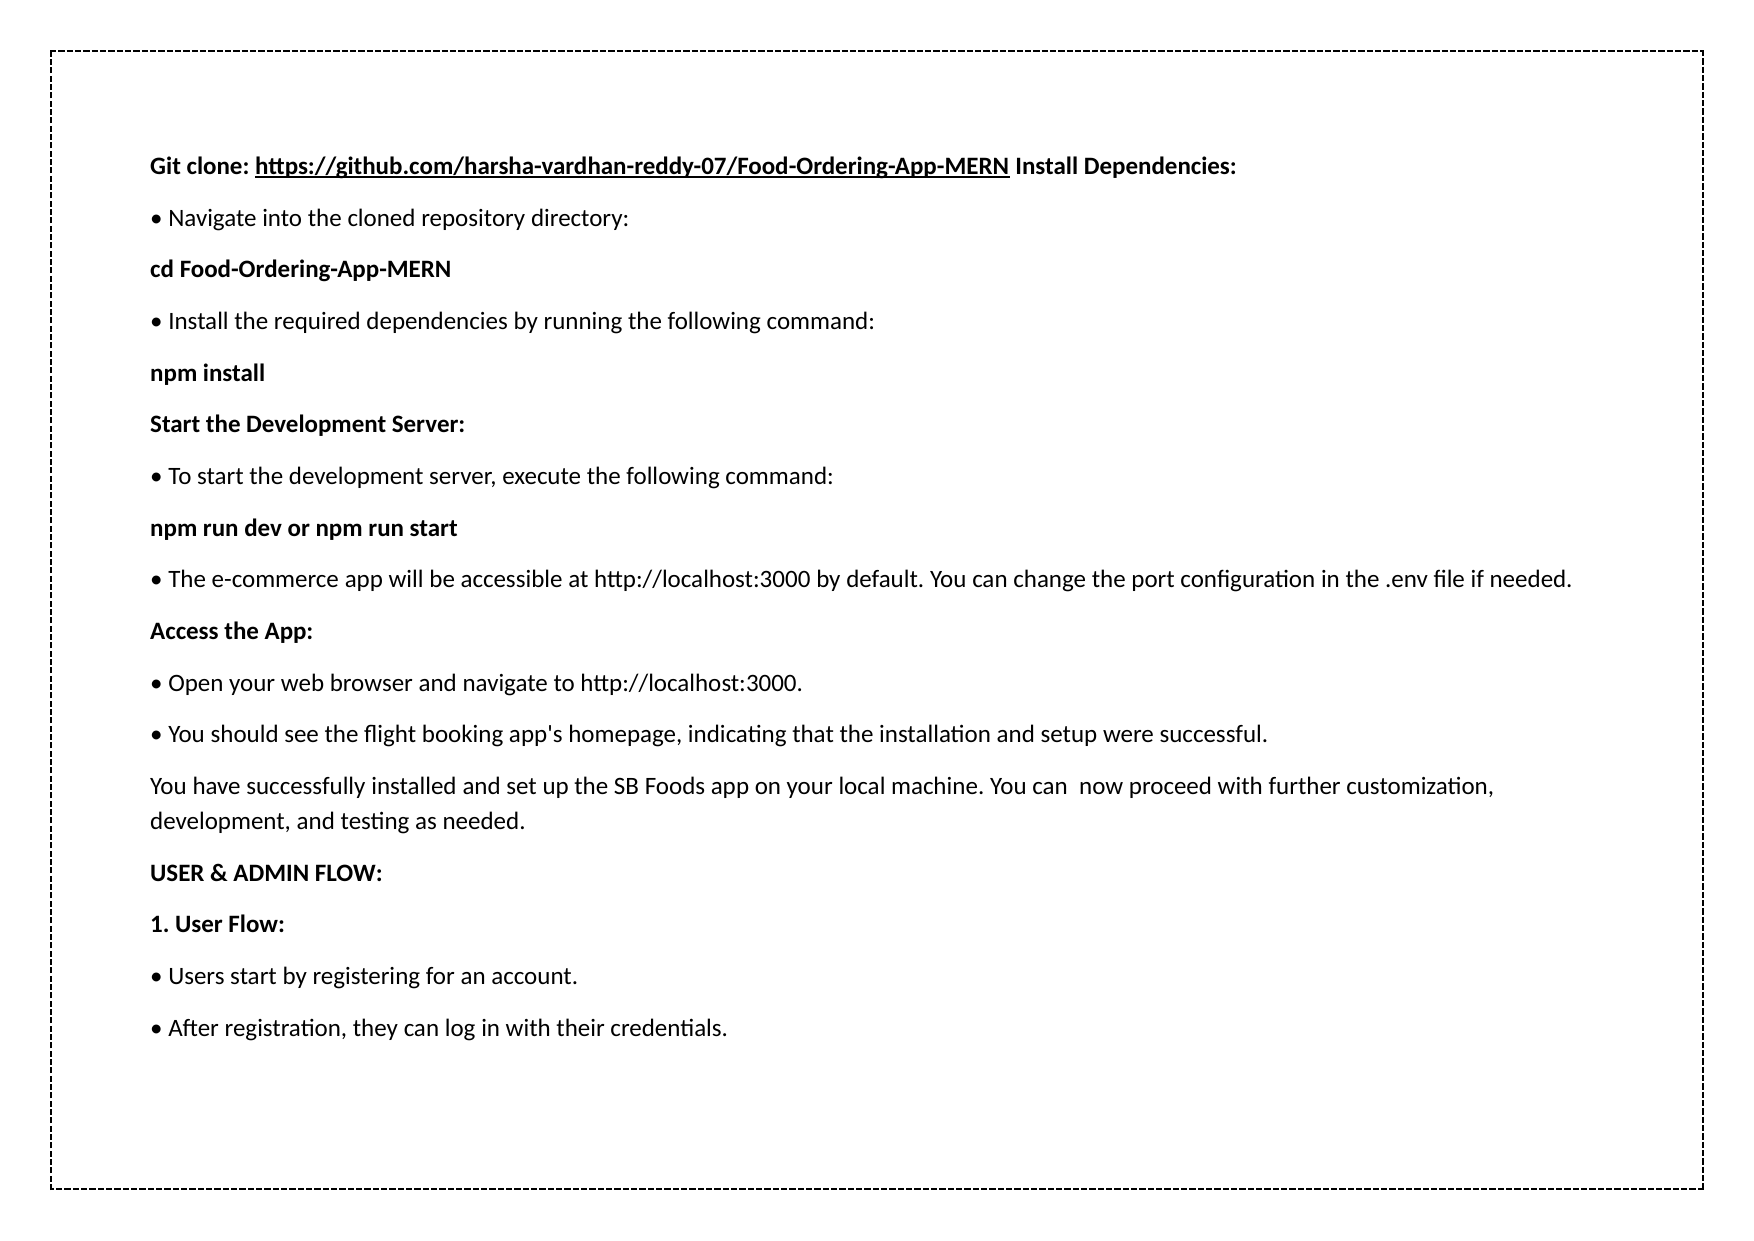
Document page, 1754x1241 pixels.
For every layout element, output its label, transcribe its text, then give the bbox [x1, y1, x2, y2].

text npm install [150, 357, 1604, 387]
text • After registration, they can log in with their credentials. [150, 1012, 1604, 1042]
text • Navigate into the cloned repository directory: [150, 202, 1604, 232]
text cd Food-Ordering-App-MERN [150, 253, 1604, 284]
text • Open your web browser and navigate to http://localhost:3000. [150, 667, 1604, 697]
text Git clone: https://github.com/harsha-vardhan-reddy-07/Food-Ordering-App-MERN Install Dependencies: [150, 150, 1604, 181]
text Start the Development Server: [150, 408, 1604, 439]
text 1. User Flow: [150, 908, 1604, 939]
text • To start the development server, execute the following command: [150, 460, 1604, 491]
text • Install the required dependencies by running the following command: [150, 305, 1604, 336]
text • You should see the flight booking app's homepage, indicating that the installation and setup were successful. [150, 718, 1604, 749]
text Access the App: [150, 615, 1604, 646]
text npm run dev or npm run start [150, 512, 1604, 542]
text • The e-commerce app will be accessible at http://localhost:3000 by default. You can change the port configuration in the .env file if needed. [150, 563, 1604, 594]
text You have successfully installed and set up the SB Foods app on your local machine. You can now proceed with further customization, development, and testing as needed. [150, 770, 1604, 836]
text USER & ADMIN FLOW: [150, 857, 1604, 887]
text • Users start by registering for an account. [150, 960, 1604, 991]
